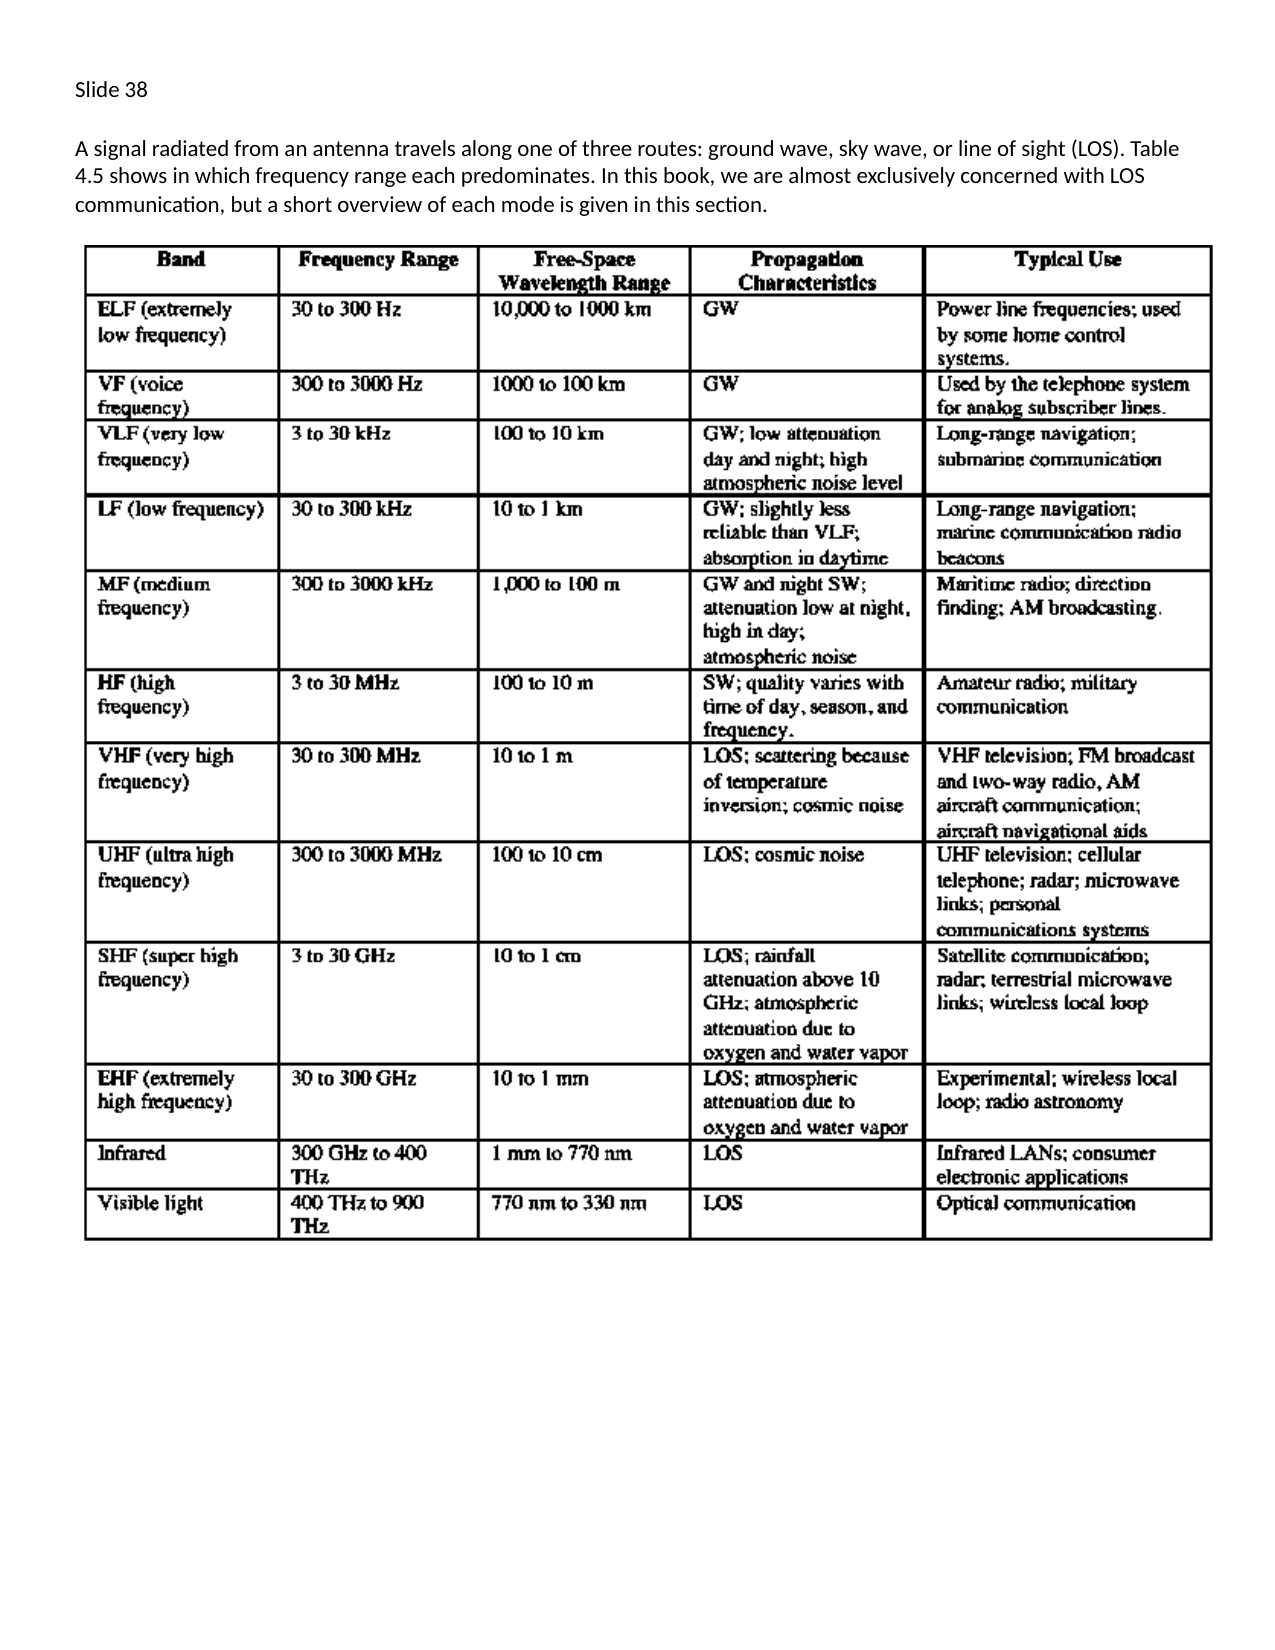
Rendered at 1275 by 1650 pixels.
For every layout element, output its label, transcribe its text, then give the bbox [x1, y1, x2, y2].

text A signal radiated from an antenna travels along one of three routes: ground wave, sky wave, or line of sight (LOS). Table 4.5 shows in which frequency range each predominates. In this book, we are almost exclusively concerned with LOS communication, but a short overview of each mode is given in this section. [75, 134, 1200, 218]
text Slide 38 [75, 75, 1200, 103]
